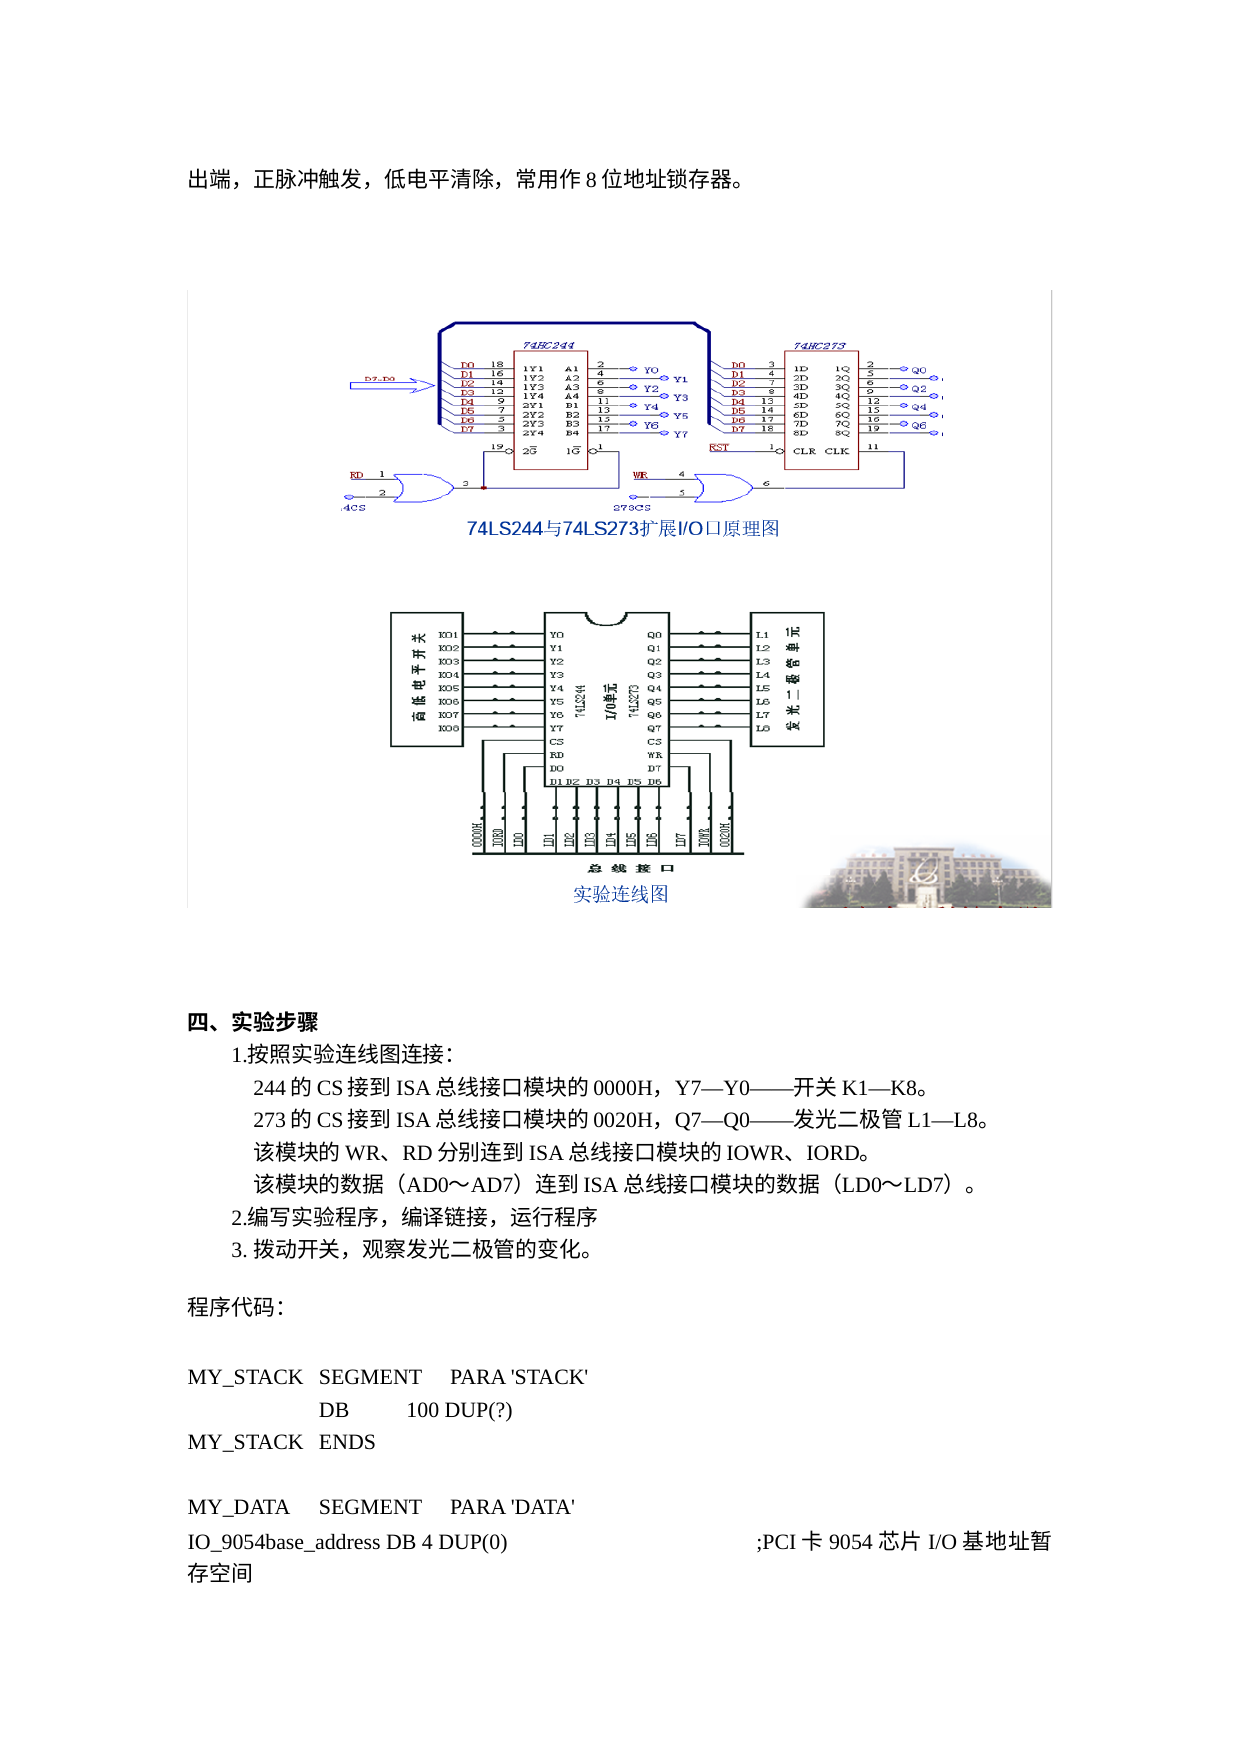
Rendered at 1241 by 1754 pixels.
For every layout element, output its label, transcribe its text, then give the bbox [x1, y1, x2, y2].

title 程序代码： [187, 1289, 1053, 1322]
text 273的CS接到ISA总线接口模块的0020H，Q7—Q0——发光二极管L1—L8。 [187, 1102, 1053, 1134]
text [187, 162, 1053, 194]
text MY_STACK SEGMENT PARA 'STACK' [187, 1361, 1053, 1393]
text 该模块的WR、RD分别连到ISA总线接口模块的IOWR、IORD。 [187, 1134, 1053, 1167]
picture [187, 290, 1053, 908]
text 3. 拨动开关，观察发光二极管的变化。 [187, 1232, 1053, 1264]
text MY_DATA SEGMENT PARA 'DATA' [187, 1491, 1053, 1523]
text IO_9054base_address DB 4 DUP(0) ;PCI卡9054芯片I/O基地址暂存空间 [187, 1523, 1053, 1588]
text MY_STACK ENDS [187, 1426, 1053, 1458]
text 2.编写实验程序，编译链接，运行程序 [187, 1199, 1053, 1232]
text 244的CS接到ISA总线接口模块的0000H，Y7—Y0——开关K1—K8。 [187, 1069, 1053, 1102]
text DB 100 DUP(?) [187, 1393, 1053, 1426]
text 1.按照实验连线图连接： [187, 1037, 1053, 1069]
text 四、实验步骤 [187, 1004, 1053, 1037]
text 该模块的数据（AD0～AD7）连到ISA总线接口模块的数据（LD0～LD7）。 [187, 1167, 1053, 1199]
